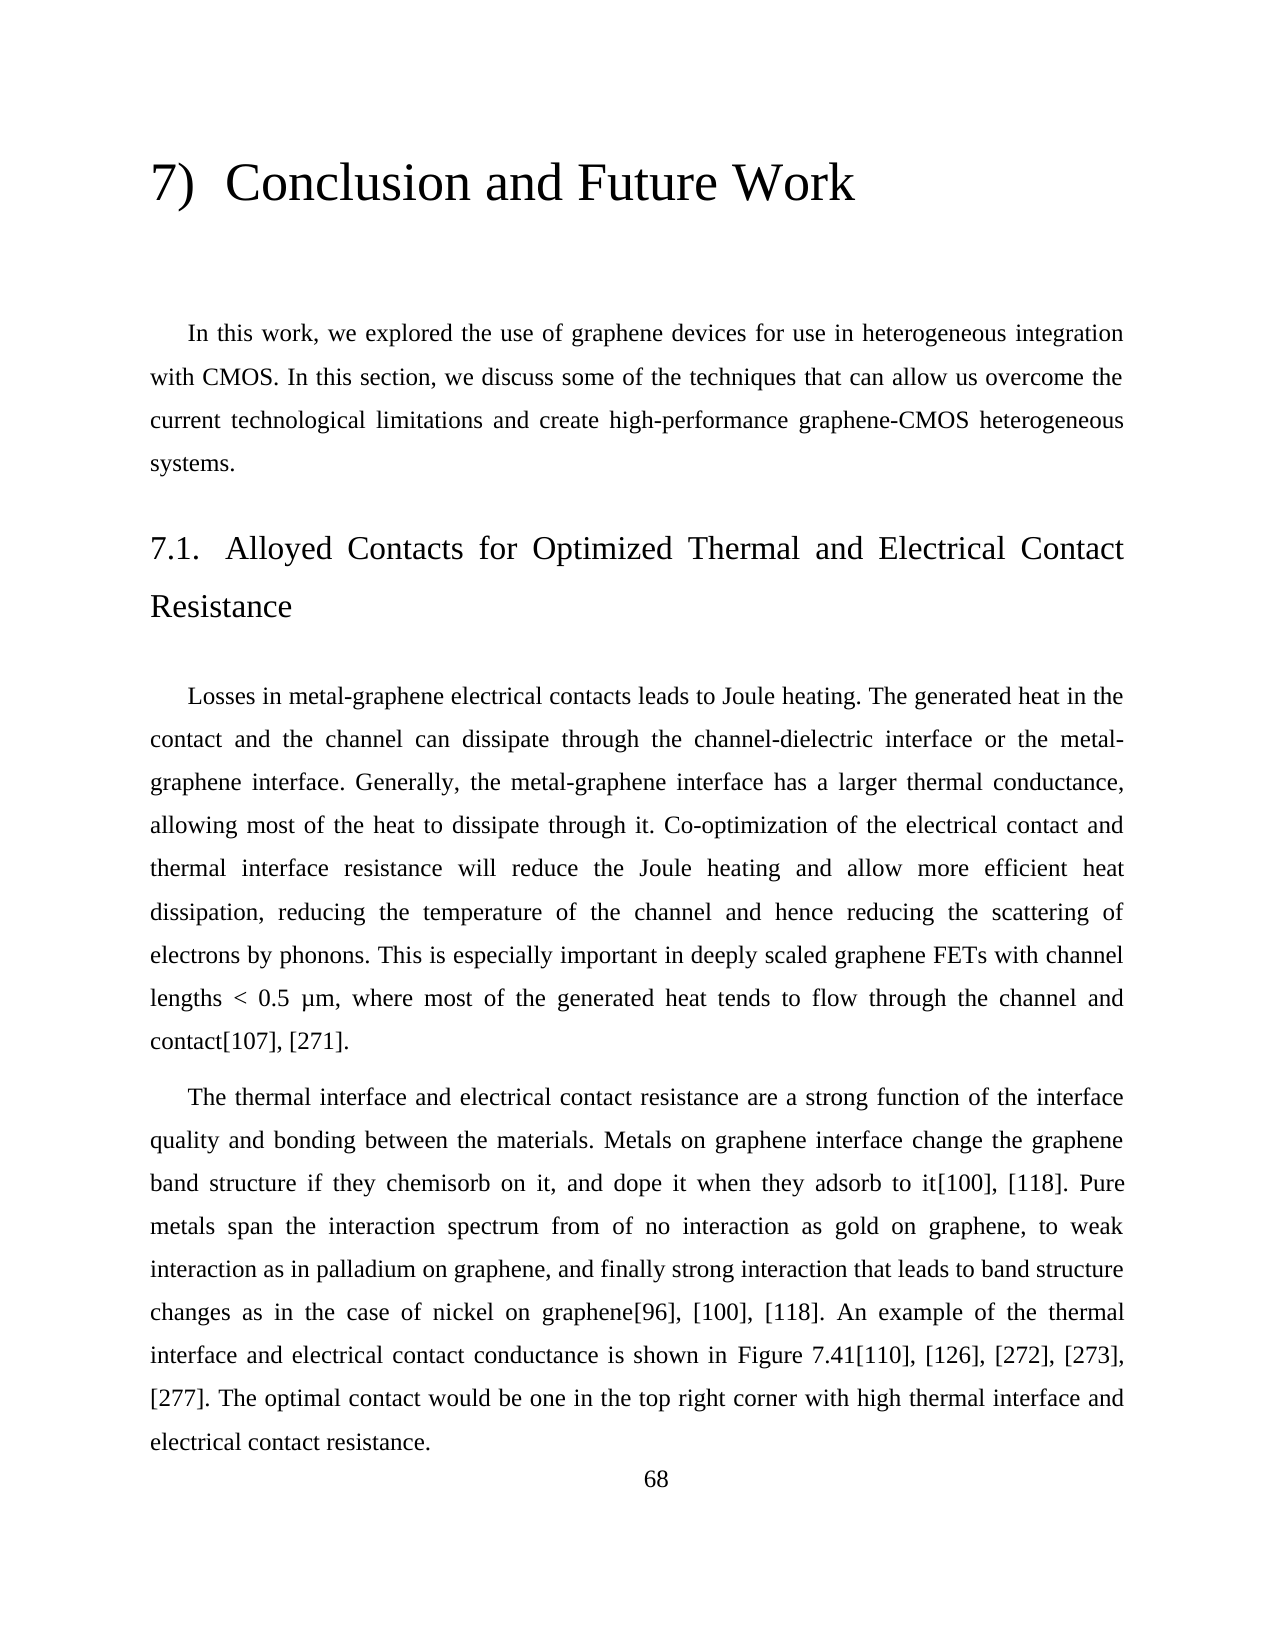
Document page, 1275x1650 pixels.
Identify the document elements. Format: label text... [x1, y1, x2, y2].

text In this work, we explored the use of graphene devices for use in heterogeneous integration with CMOS. In this section, we discuss some of the techniques that can allow us overcome the current technological limitations and create high-performance graphene-CMOS heterogeneous systems. [150, 318, 1125, 477]
subtitle Alloyed Contacts for Optimized Thermal and Electrical Contact Resistance [150, 528, 1125, 624]
subtitle Conclusion and Future Work [150, 150, 1125, 212]
text Losses in metal-graphene electrical contacts leads to Joule heating. The generated heat in the contact and the channel can dissipate through the channel-dielectric interface or the metal-graphene interface. Generally, the metal-graphene interface has a larger thermal conductance, allowing most of the heat to dissipate through it. Co-optimization of the electrical contact and thermal interface resistance will reduce the Joule heating and allow more efficient heat dissipation, reducing the temperature of the channel and hence reducing the scattering of electrons by phonons. This is especially important in deeply scaled graphene FETs with channel lengths < 0.5 µm, where most of the generated heat tends to flow through the channel and contact[107], [271]. [150, 681, 1125, 1055]
